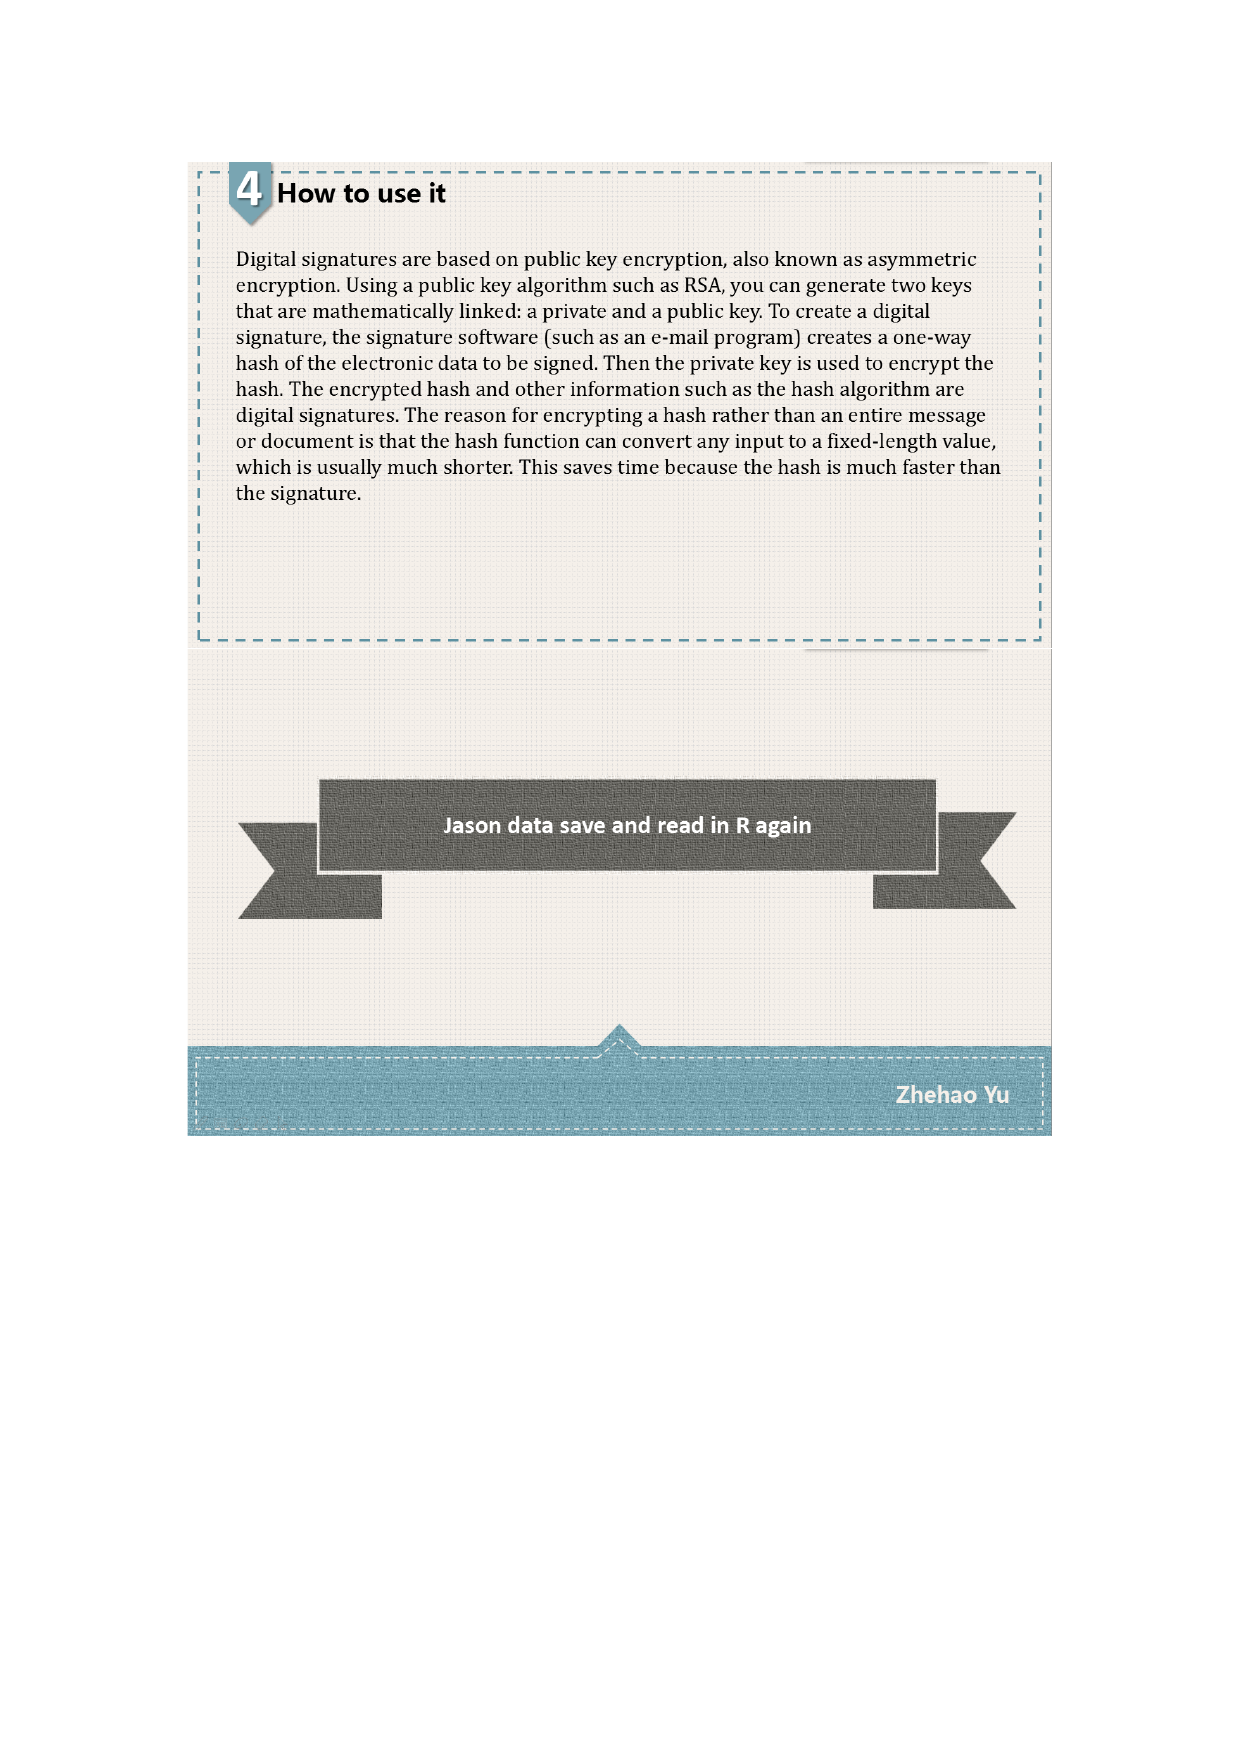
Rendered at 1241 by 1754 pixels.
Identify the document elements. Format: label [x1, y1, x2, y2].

picture [187, 649, 1052, 1136]
picture [187, 162, 1052, 648]
